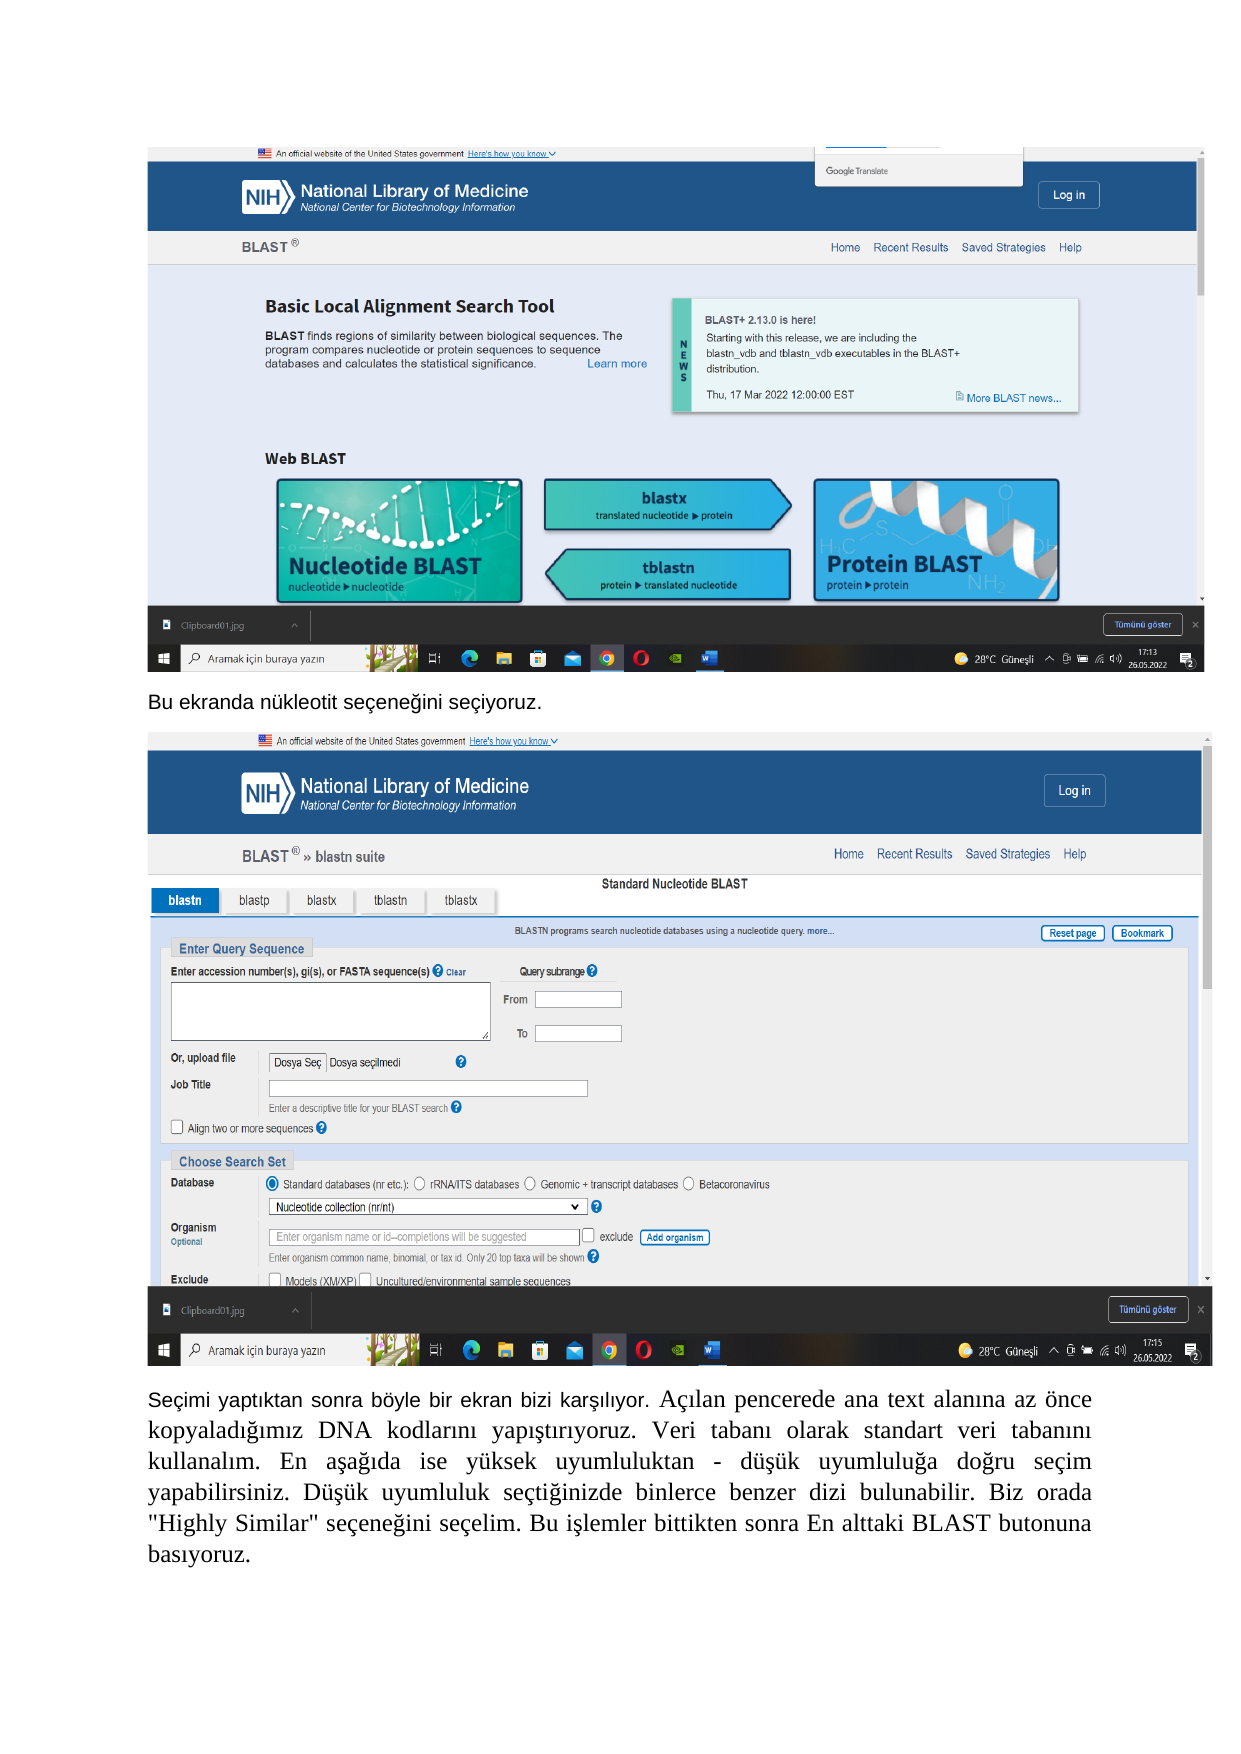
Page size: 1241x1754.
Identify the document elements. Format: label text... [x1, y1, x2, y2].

picture [147, 147, 1205, 672]
text Seçimi yaptıktan sonra böyle bir ekran bizi karşılıyor. Açılan pencerede ana text alanına az önce kopyaladığımız DNA kodlarını yapıştırıyoruz. Veri tabanı olarak standart veri tabanını kullanalım. En aşağıda ise yüksek uyumluluktan - düşük uyumluluğa doğru seçim yapabilirsiniz. Düşük uyumluluk seçtiğinizde binlerce benzer dizi bulunabilir. Biz orada "Highly Similar" seçeneğini seçelim. Bu işlemler bittikten sonra En alttaki BLAST butonuna basıyoruz. [148, 1537, 1093, 1568]
text Bu ekranda nükleotit seçeneğini seçiyoruz. [148, 690, 1093, 714]
picture [147, 732, 1213, 1366]
text Seçimi yaptıktan sonra böyle bir ekran bizi karşılıyor. Açılan pencerede ana text alanına az önce kopyaladığımız DNA kodlarını yapıştırıyoruz. Veri tabanı olarak standart veri tabanını kullanalım. En aşağıda ise yüksek uyumluluktan - düşük uyumluluğa doğru seçim yapabilirsiniz. Düşük uyumluluk seçtiğinizde binlerce benzer dizi bulunabilir. Biz orada "Highly Similar" seçeneğini seçelim. Bu işlemler bittikten sonra En alttaki BLAST butonuna basıyoruz. [148, 1384, 1093, 1415]
